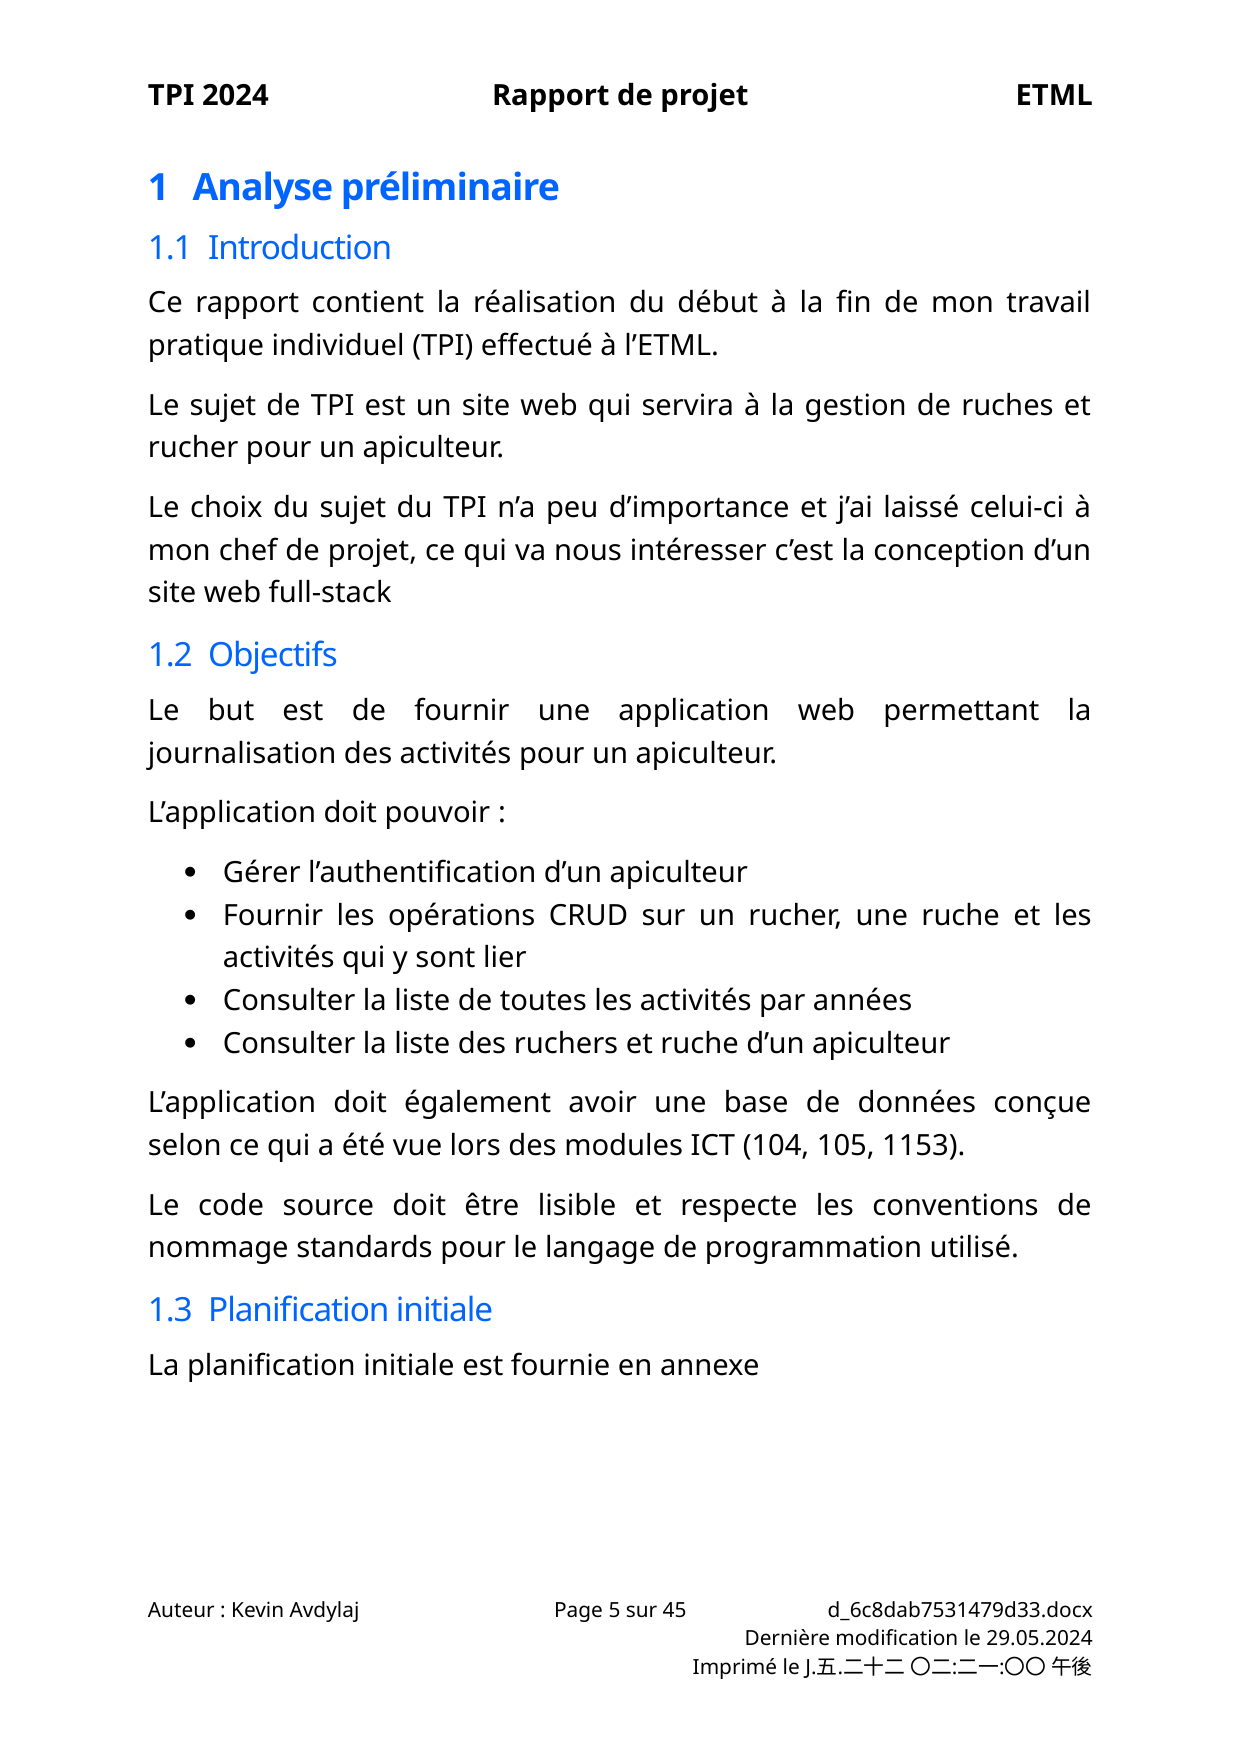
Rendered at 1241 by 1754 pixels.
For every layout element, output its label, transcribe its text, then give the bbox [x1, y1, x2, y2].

list Consulter la liste de toutes les activités par années [185, 979, 1093, 1019]
text La planification initiale est fournie en annexe [148, 1344, 1093, 1384]
list Fournir les opérations CRUD sur un rucher, une ruche et les activités qui y sont lier [185, 894, 1093, 976]
subtitle Introduction [148, 224, 1093, 269]
text Le choix du sujet du TPI n’a peu d’importance et j’ai laissé celui-ci à mon chef de projet, ce qui va nous intéresser c’est la conception d’un site web full-stack [148, 486, 1093, 611]
text Le sujet de TPI est un site web qui servira à la gestion de ruches et rucher pour un apiculteur. [148, 384, 1093, 466]
list Consulter la liste des ruchers et ruche d’un apiculteur [185, 1022, 1093, 1062]
subtitle Planification initiale [148, 1286, 1093, 1332]
subtitle Objectifs [148, 631, 1093, 677]
list Gérer l’authentification d’un apiculteur [185, 851, 1093, 891]
text Le code source doit être lisible et respecte les conventions de nommage standards pour le langage de programmation utilisé. [148, 1184, 1093, 1266]
subtitle Analyse préliminaire [148, 160, 1093, 211]
text Le but est de fournir une application web permettant la journalisation des activités pour un apiculteur. [148, 689, 1093, 772]
text L’application doit également avoir une base de données conçue selon ce qui a été vue lors des modules ICT (104, 105, 1153). [148, 1082, 1093, 1164]
text L’application doit pouvoir : [148, 791, 1093, 831]
text Ce rapport contient la réalisation du début à la fin de mon travail pratique individuel (TPI) effectué à l’ETML. [148, 282, 1093, 364]
